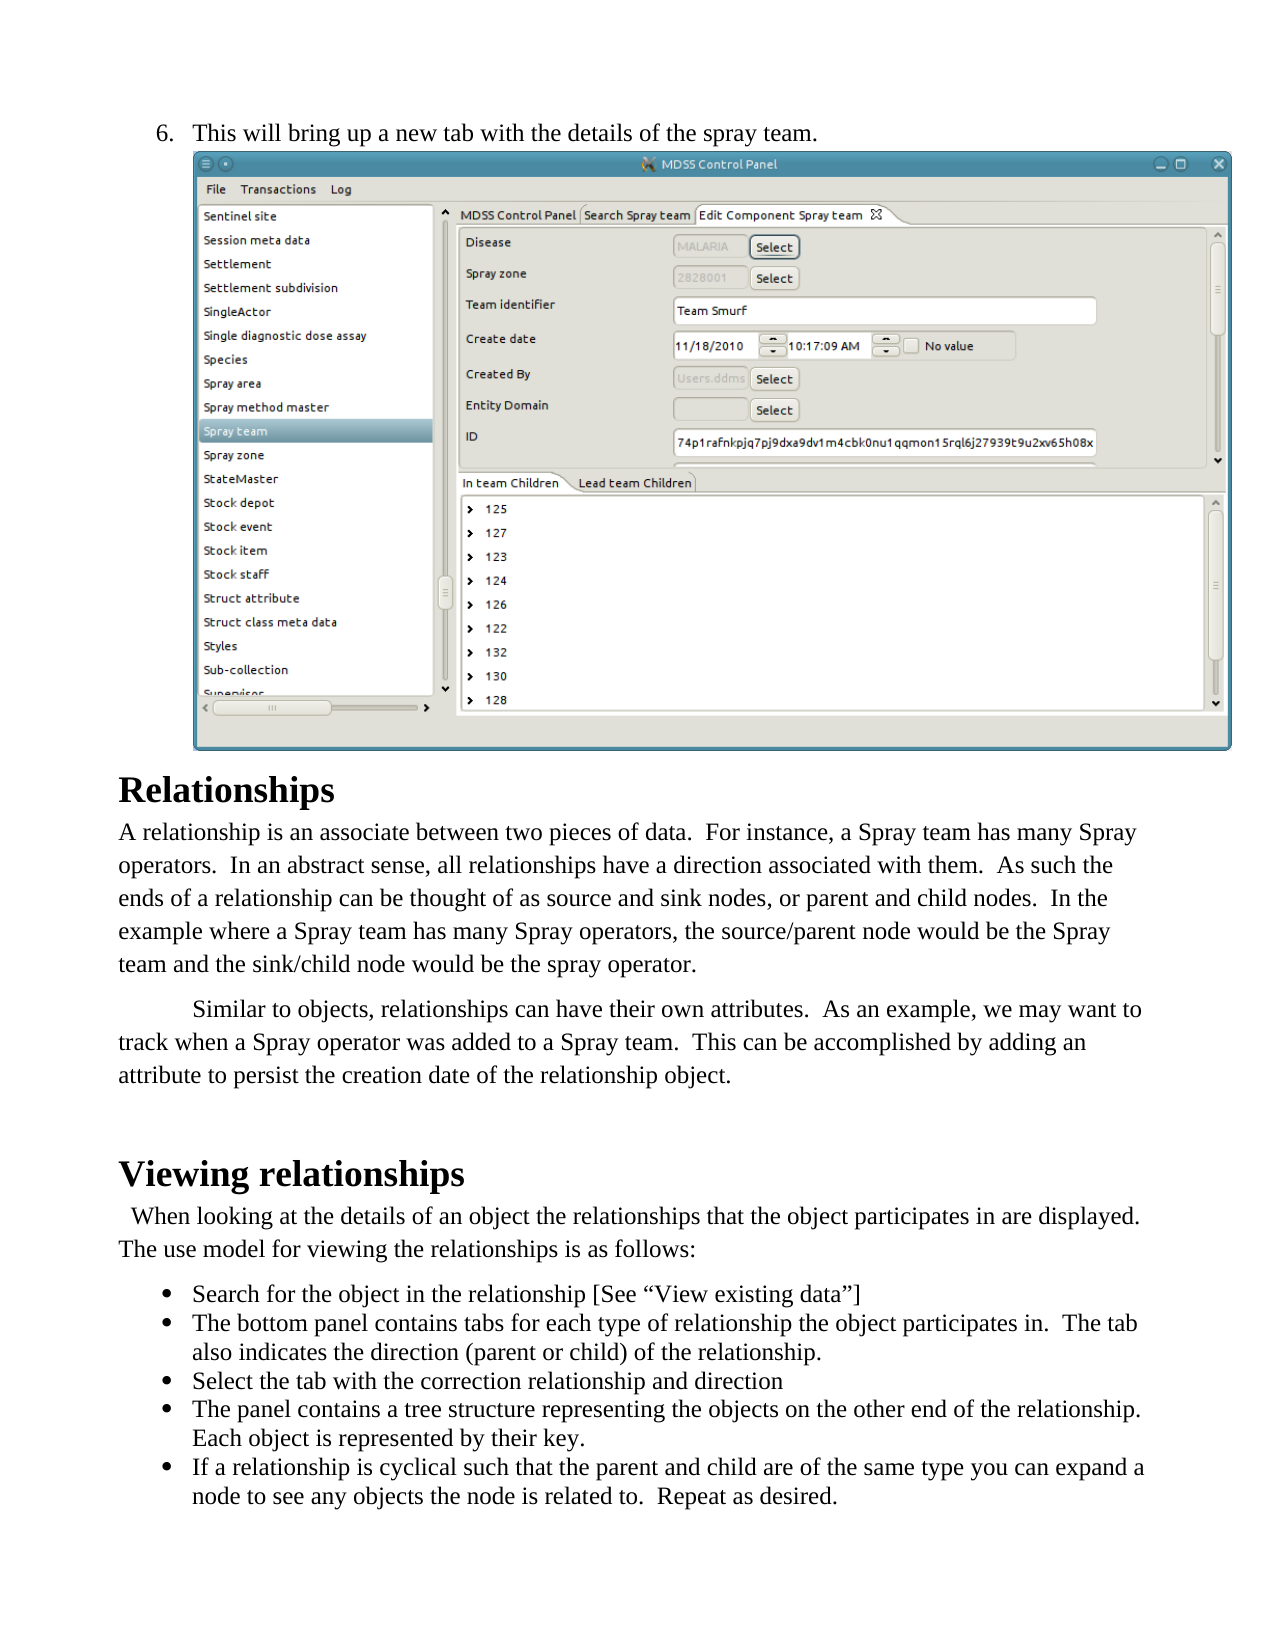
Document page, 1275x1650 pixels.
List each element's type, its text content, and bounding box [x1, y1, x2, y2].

subtitle Relationships [118, 767, 1157, 810]
list The panel contains a tree structure representing the objects on the other end of the relationship. Each object is represented by their key. [162, 1394, 1157, 1452]
picture [193, 151, 1232, 751]
list Select the tab with the correction relationship and direction [162, 1366, 1157, 1394]
list If a relationship is cyclical such that the parent and child are of the same type you can expand a node to see any objects the node is related to. Repeat as desired. [162, 1452, 1157, 1509]
text A relationship is an associate between two pieces of data. For instance, a Spray team has many Spray operators. In an abstract sense, all relationships have a direction associated with them. As such the ends of a relationship can be thought of as source and sink nodes, or parent and child nodes. In the example where a Spray team has many Spray operators, the source/parent node would be the Spray team and the sink/child node would be the spray operator. [118, 817, 1157, 977]
list The bottom panel contains tabs for each type of relationship the object participates in. The tab also indicates the direction (parent or child) of the relationship. [162, 1308, 1157, 1366]
text When looking at the details of an object the relationships that the object participates in are displayed. The use model for viewing the relationships is as follows: [118, 1201, 1157, 1263]
subtitle Viewing relationships [118, 1151, 1157, 1194]
text Similar to objects, relationships can have their own attributes. As an example, we may want to track when a Spray operator was added to a Spray team. This can be accomplished by adding an attribute to persist the creation date of the relationship object. [118, 994, 1157, 1089]
list Search for the object in the relationship [See “View existing data”] [162, 1279, 1157, 1308]
